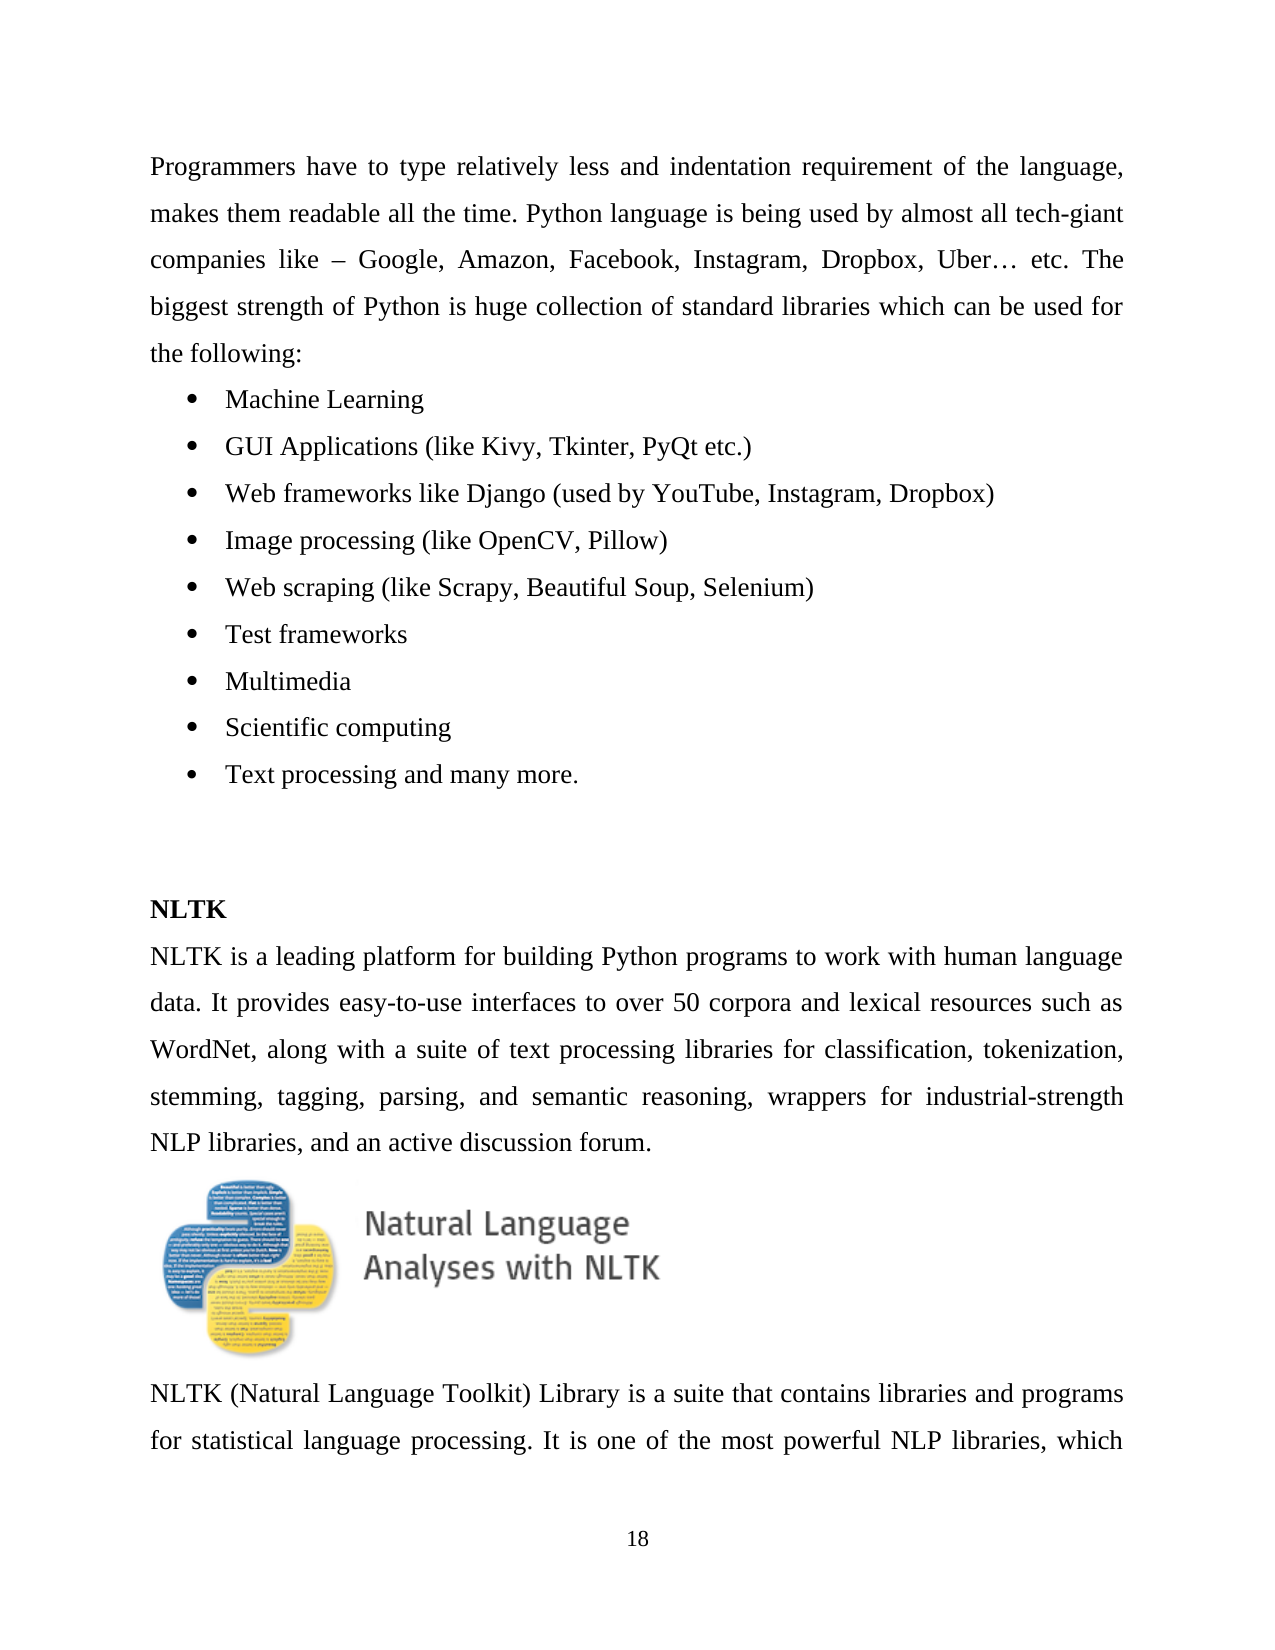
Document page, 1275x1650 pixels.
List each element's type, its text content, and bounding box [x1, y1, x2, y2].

list GUI Applications (like Kivy, Tkinter, PyQt etc.) [187, 430, 1125, 461]
list Web frameworks like Django (used by YouTube, Instagram, Dropbox) [187, 477, 1125, 508]
text NLTK is a leading platform for building Python programs to work with human language data. It provides easy-to-use interfaces to over 50 corpora and lexical resources such as WordNet, along with a suite of text processing libraries for classification, tokenization, stemming, tagging, parsing, and semantic reasoning, wrappers for industrial-strength NLP libraries, and an active discussion forum. [150, 940, 1125, 1158]
list Image processing (like OpenCV, Pillow) [187, 524, 1125, 555]
list Machine Learning [187, 383, 1125, 414]
list Multimedia [187, 664, 1125, 696]
list Test frameworks [187, 618, 1125, 649]
list Text processing and many more. [187, 758, 1125, 789]
list Web scraping (like Scrapy, Beautiful Soup, Selenium) [187, 571, 1125, 602]
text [150, 150, 1125, 368]
picture [150, 1173, 671, 1365]
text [150, 1378, 1125, 1455]
text NLTK [150, 893, 1125, 924]
list Scientific computing [187, 711, 1125, 743]
